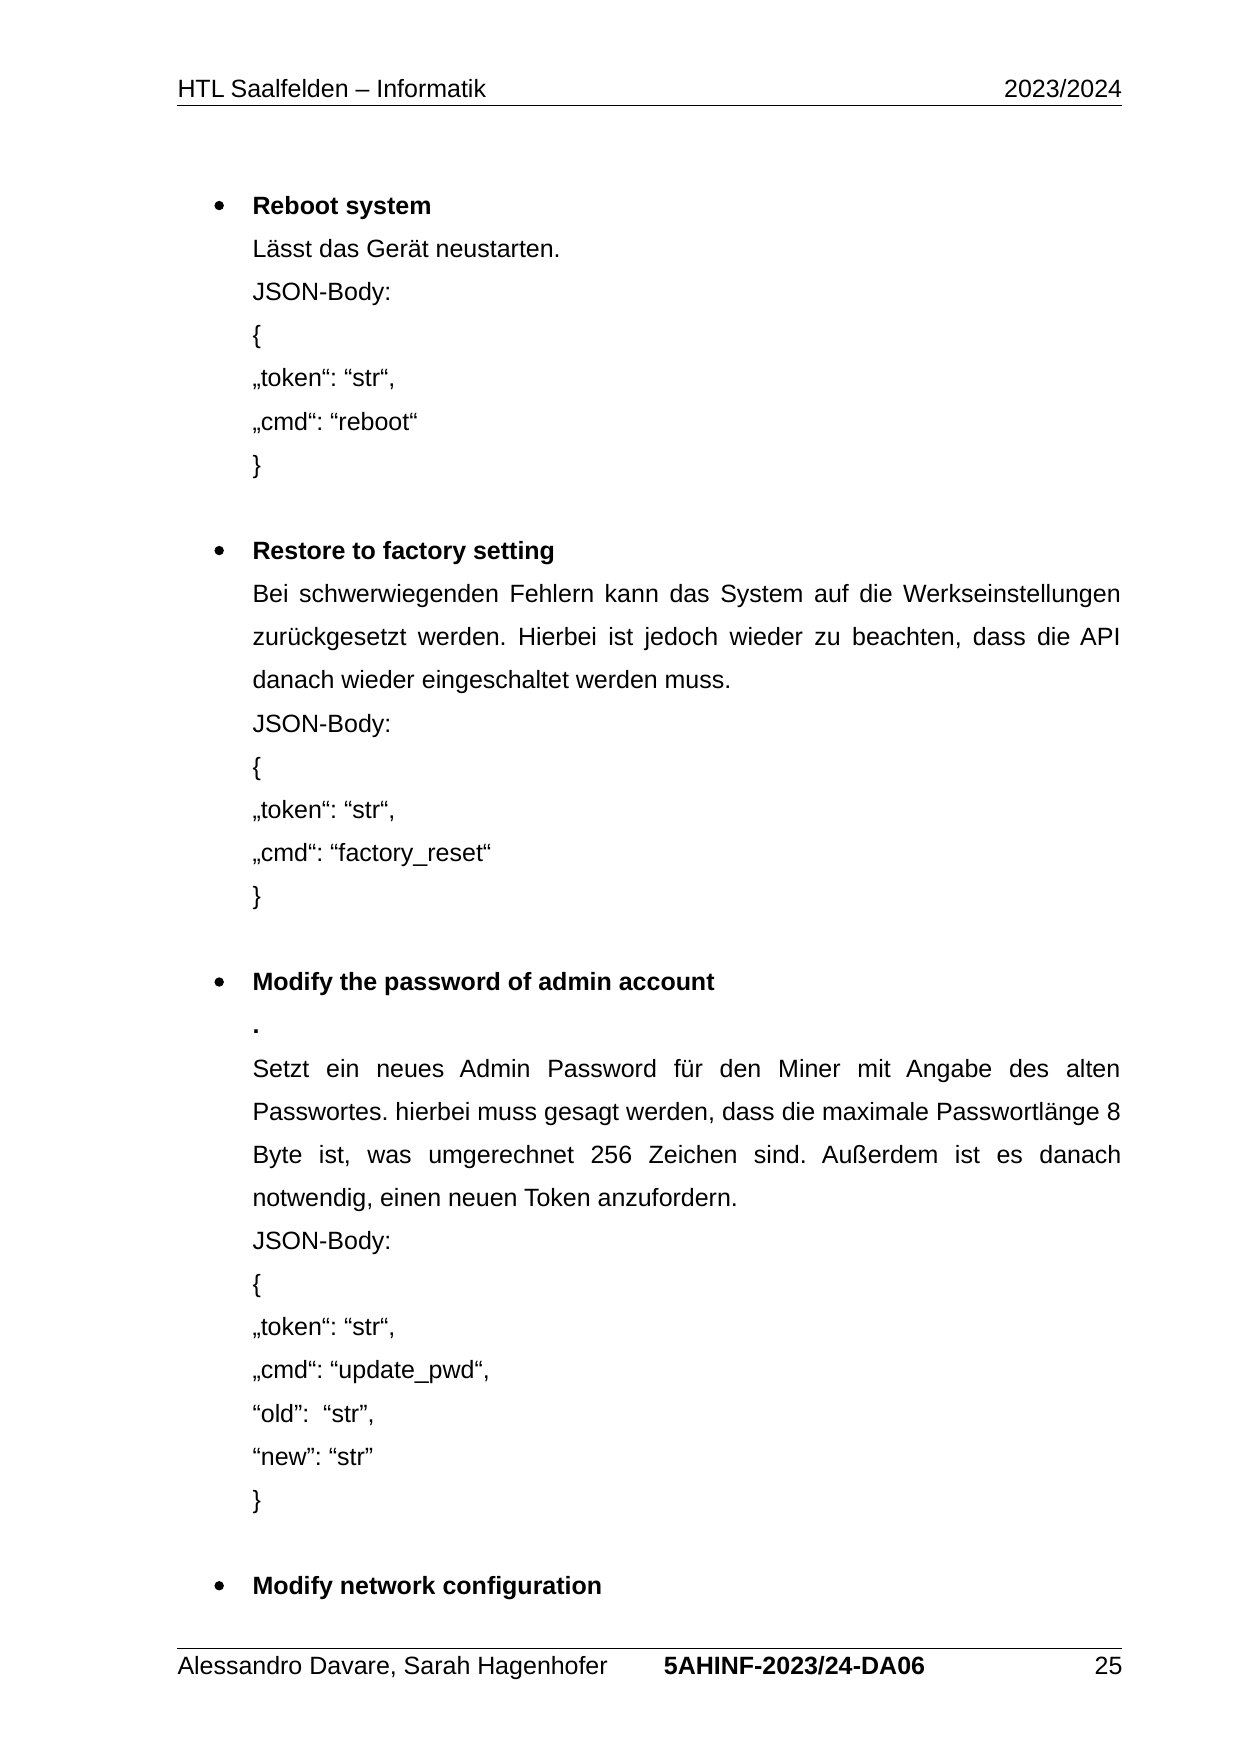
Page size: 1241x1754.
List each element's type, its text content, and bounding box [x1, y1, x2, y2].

list JSON-Body: [252, 708, 1122, 737]
list “new”: “str” [252, 1442, 1122, 1471]
list „cmd“: “update_pwd“, [252, 1356, 1122, 1384]
list . [252, 1011, 1122, 1039]
list “old”: “str”, [252, 1399, 1122, 1427]
list „token“: “str“, [252, 1312, 1122, 1341]
list Bei schwerwiegenden Fehlern kann das System auf die Werkseinstellungen zurückgesetzt werden. Hierbei ist jedoch wieder zu beachten, dass die API danach wieder eingeschaltet werden muss. [252, 579, 1122, 694]
list { [252, 320, 1122, 349]
list Lässt das Gerät neustarten. [252, 234, 1122, 263]
list JSON-Body: [252, 277, 1122, 306]
list Modify the password of admin account [215, 967, 1122, 996]
list { [252, 1269, 1122, 1298]
list „cmd“: “factory_reset“ [252, 838, 1122, 867]
list Modify network configuration [215, 1571, 1122, 1600]
list { [252, 752, 1122, 780]
list Setzt ein neues Admin Password für den Miner mit Angabe des alten Passwortes. hierbei muss gesagt werden, dass die maximale Passwortlänge 8 Byte ist, was umgerechnet 256 Zeichen sind. Außerdem ist es danach notwendig, einen neuen Token anzufordern. [252, 1054, 1122, 1212]
list „cmd“: “reboot“ [252, 407, 1122, 435]
list Restore to factory setting [215, 536, 1122, 565]
list } [252, 450, 1122, 478]
list } [252, 881, 1122, 910]
list „token“: “str“, [252, 363, 1122, 392]
list } [252, 1485, 1122, 1514]
list Reboot system [215, 191, 1122, 220]
list „token“: “str“, [252, 795, 1122, 823]
list JSON-Body: [252, 1226, 1122, 1255]
